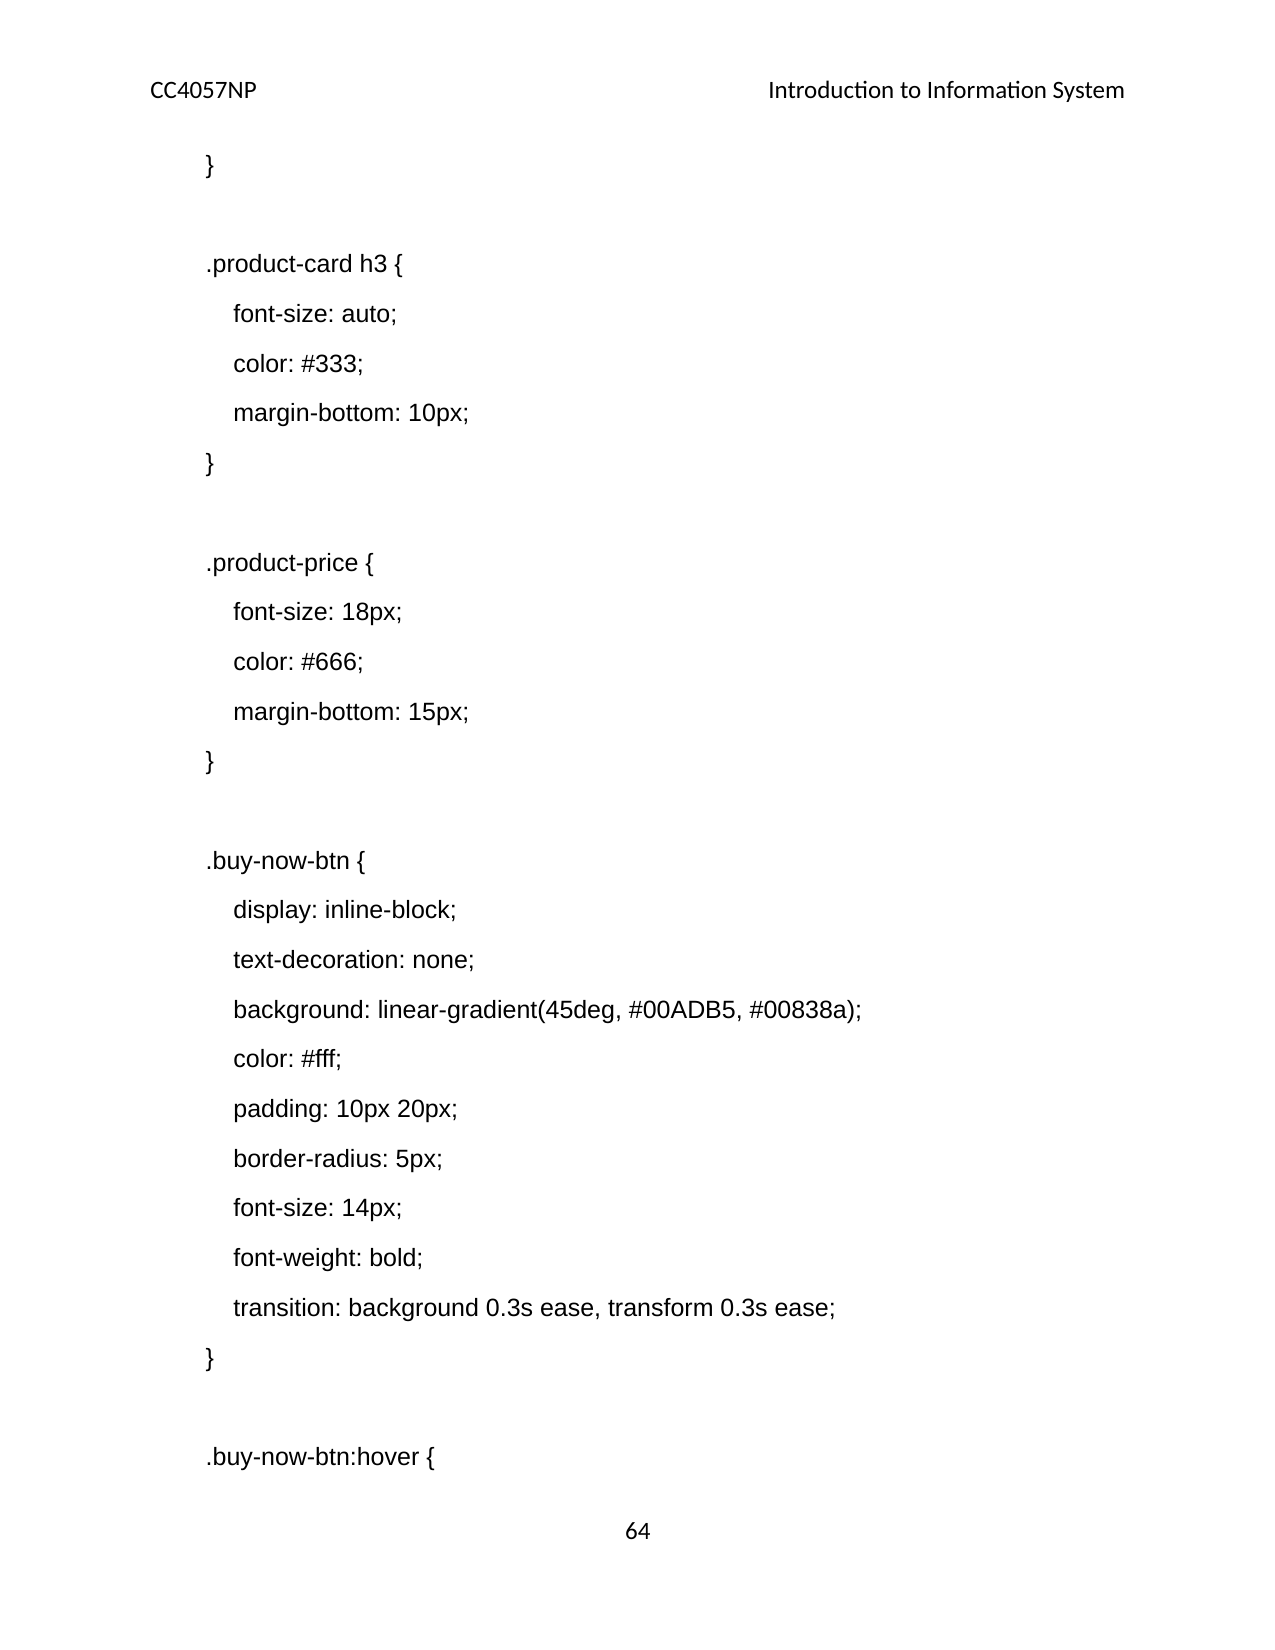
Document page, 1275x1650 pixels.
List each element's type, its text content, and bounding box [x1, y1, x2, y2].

text font-size: 18px; [150, 597, 1125, 626]
text display: inline-block; [150, 895, 1125, 924]
text transition: background 0.3s ease, transform 0.3s ease; [150, 1293, 1125, 1322]
text } [150, 448, 1125, 477]
text } [150, 746, 1125, 775]
text color: #333; [150, 349, 1125, 377]
text margin-bottom: 15px; [150, 697, 1125, 725]
text .product-price { [150, 547, 1125, 576]
text font-size: auto; [150, 299, 1125, 328]
text .buy-now-btn:hover { [150, 1442, 1125, 1471]
text } [150, 150, 1125, 179]
text padding: 10px 20px; [150, 1094, 1125, 1123]
text margin-bottom: 10px; [150, 398, 1125, 427]
text color: #666; [150, 647, 1125, 676]
text font-size: 14px; [150, 1193, 1125, 1222]
text background: linear-gradient(45deg, #00ADB5, #00838a); [150, 995, 1125, 1023]
text .buy-now-btn { [150, 846, 1125, 874]
text .product-card h3 { [150, 249, 1125, 278]
text } [150, 1342, 1125, 1371]
text text-decoration: none; [150, 945, 1125, 974]
text border-radius: 5px; [150, 1144, 1125, 1172]
text color: #fff; [150, 1044, 1125, 1073]
text font-weight: bold; [150, 1243, 1125, 1272]
